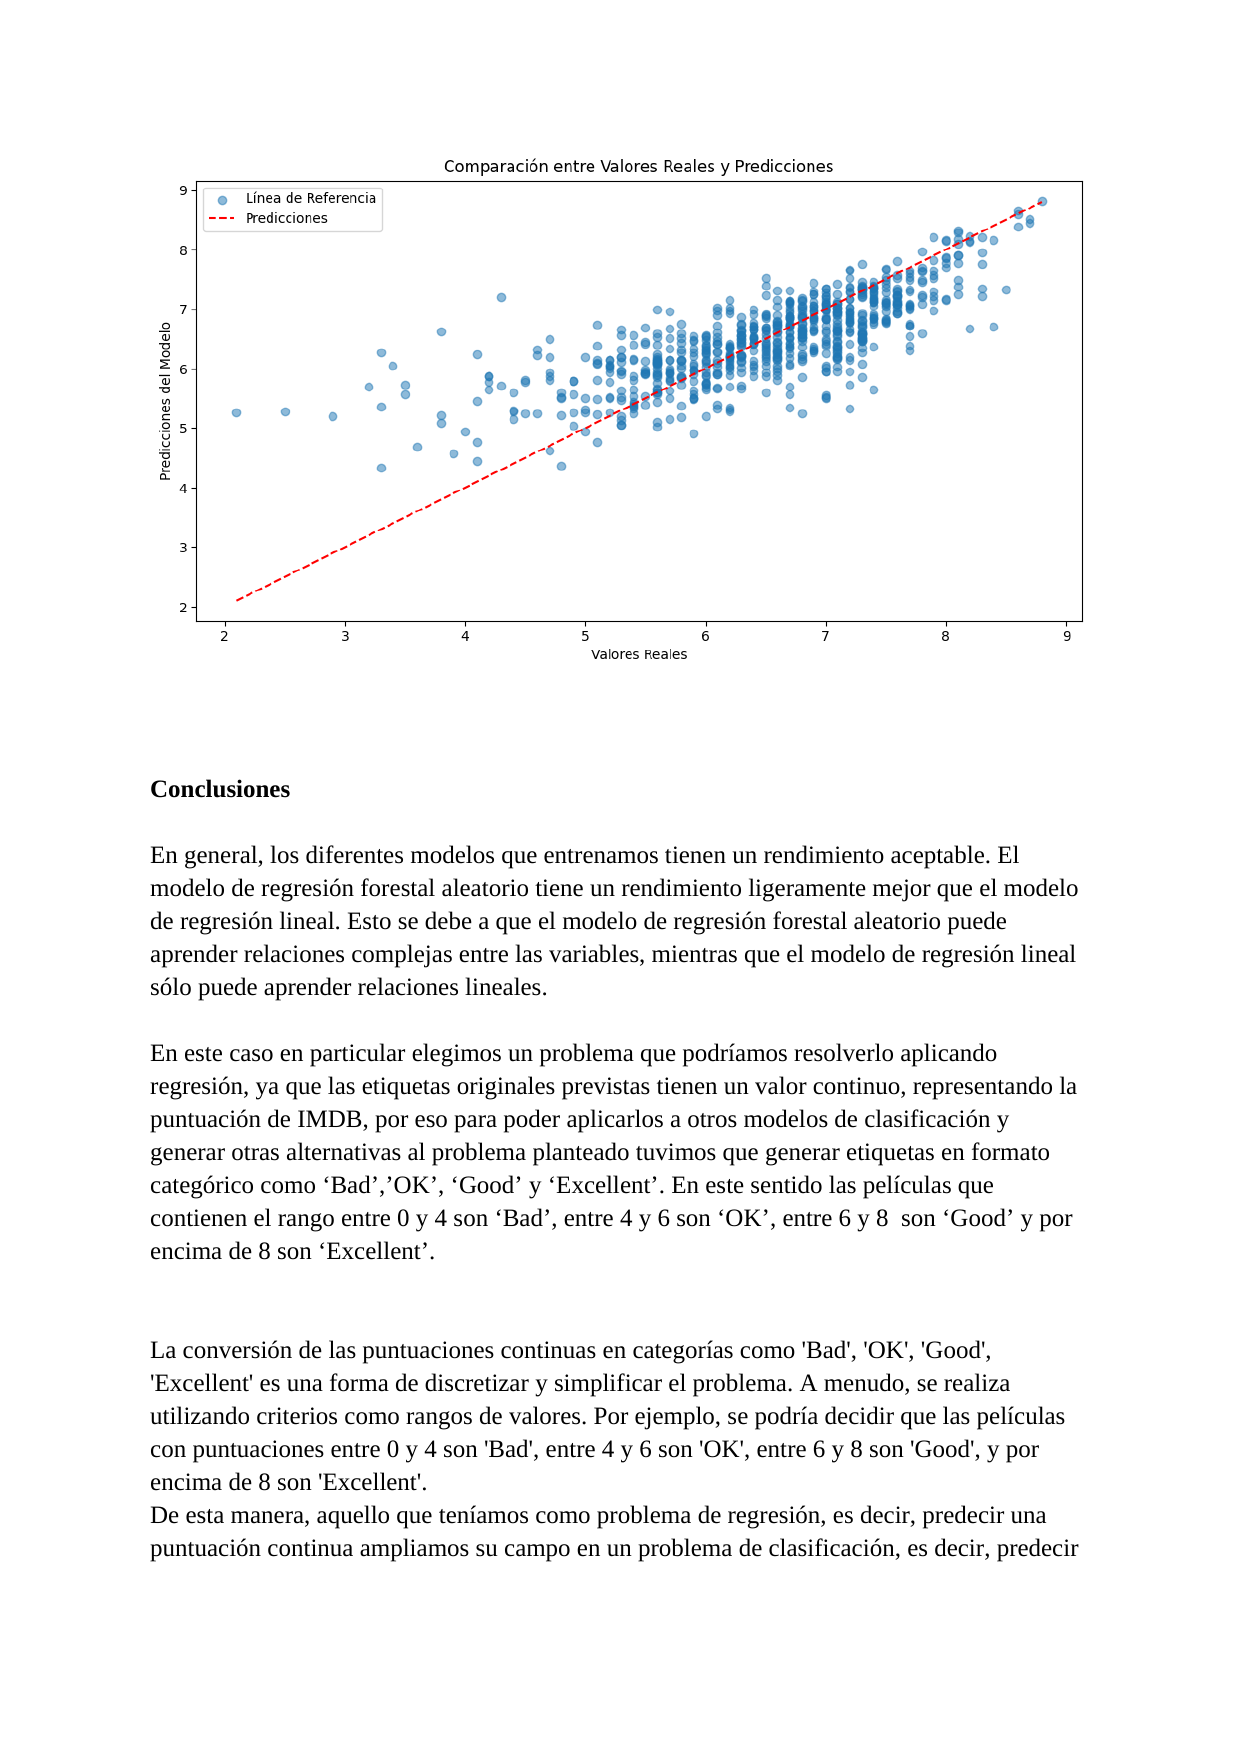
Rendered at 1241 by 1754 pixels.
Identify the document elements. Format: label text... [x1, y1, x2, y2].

text La conversión de las puntuaciones continuas en categorías como 'Bad', 'OK', 'Good', 'Excellent' es una forma de discretizar y simplificar el problema. A menudo, se realiza utilizando criterios como rangos de valores. Por ejemplo, se podría decidir que las películas con puntuaciones entre 0 y 4 son 'Bad', entre 4 y 6 son 'OK', entre 6 y 8 son 'Good', y por encima de 8 son 'Excellent'. [150, 1335, 1090, 1496]
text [150, 1500, 1090, 1562]
text Conclusiones [150, 774, 1090, 802]
text En general, los diferentes modelos que entrenamos tienen un rendimiento aceptable. El modelo de regresión forestal aleatorio tiene un rendimiento ligeramente mejor que el modelo de regresión lineal. Esto se debe a que el modelo de regresión forestal aleatorio puede aprender relaciones complejas entre las variables, mientras que el modelo de regresión lineal sólo puede aprender relaciones lineales. [150, 840, 1090, 1001]
text En este caso en particular elegimos un problema que podríamos resolverlo aplicando regresión, ya que las etiquetas originales previstas tienen un valor continuo, representando la puntuación de IMDB, por eso para poder aplicarlos a otros modelos de clasificación y generar otras alternativas al problema planteado tuvimos que generar etiquetas en formato categórico como ‘Bad’,’OK’, ‘Good’ y ‘Excellent’. En este sentido las películas que contienen el rango entre 0 y 4 son ‘Bad’, entre 4 y 6 son ‘OK’, entre 6 y 8 son ‘Good’ y por encima de 8 son ‘Excellent’. [150, 1038, 1090, 1265]
picture [150, 150, 1091, 671]
